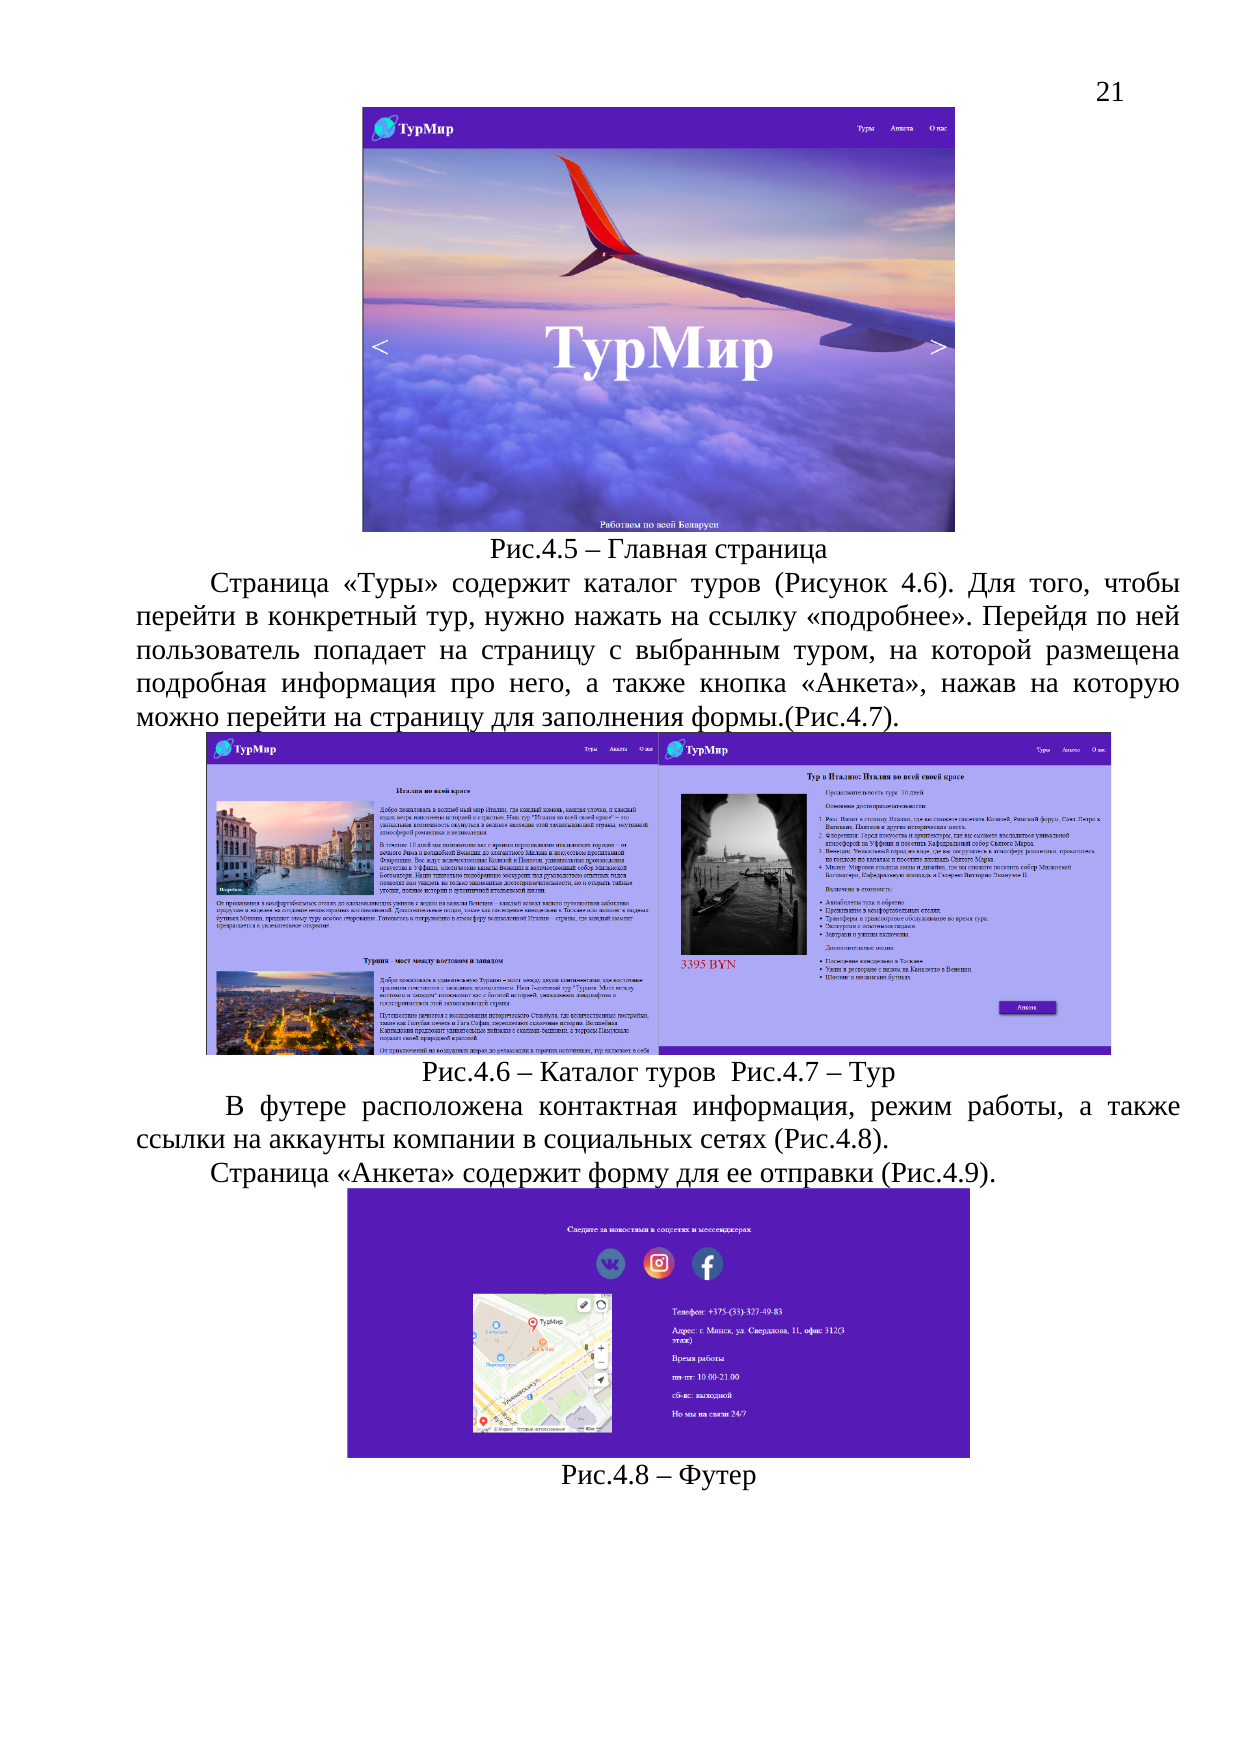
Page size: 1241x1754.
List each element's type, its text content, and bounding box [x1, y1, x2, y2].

picture [362, 107, 955, 532]
text Рис.4.6 – Каталог туров Рис.4.7 – Тур [136, 1054, 1181, 1088]
text Рис.4.5 – Главная страница [136, 531, 1181, 565]
picture [206, 732, 1112, 1055]
text В футере расположена контактная информация, режим работы, а также ссылки на аккаунты компании в социальных сетях (Рис.4.8). [136, 1088, 1181, 1155]
picture [347, 1188, 970, 1458]
text Страница «Туры» содержит каталог туров (Рисунок 4.6). Для того, чтобы перейти в конкретный тур, нужно нажать на ссылку «подробнее». Перейдя по ней пользователь попадает на страницу с выбранным туром, на которой размещена подробная информация про него, а также кнопка «Анкета», нажав на которую можно перейти на страницу для заполнения формы.(Рис.4.7). [136, 565, 1181, 732]
text Рис.4.8 – Футер [136, 1457, 1181, 1491]
text Страница «Анкета» содержит форму для ее отправки (Рис.4.9). [136, 1155, 1181, 1188]
